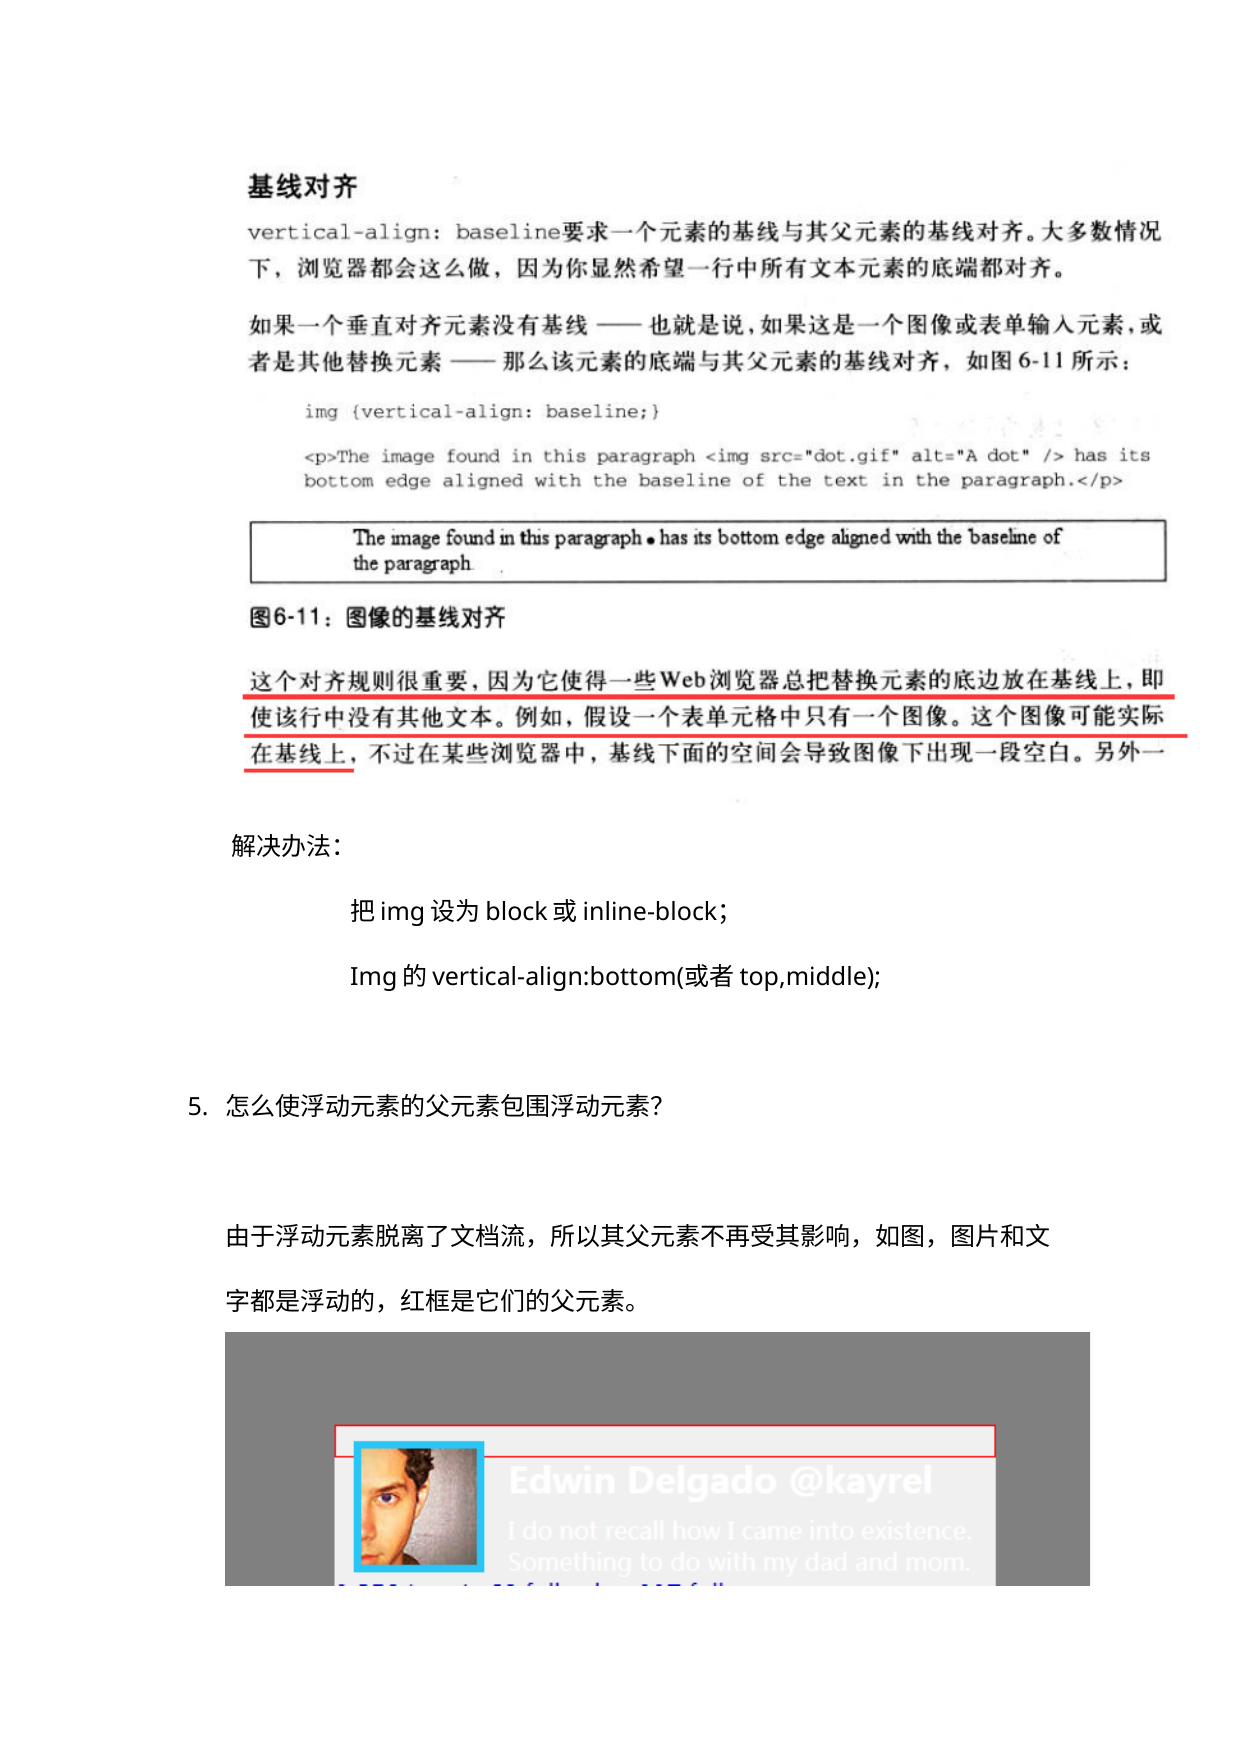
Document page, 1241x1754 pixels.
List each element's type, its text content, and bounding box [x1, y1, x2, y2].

list 把img设为block或inline-block； [225, 877, 1053, 942]
list 怎么使浮动元素的父元素包围浮动元素？ [187, 1072, 1053, 1137]
list 解决办法： [225, 812, 1053, 877]
picture [225, 1332, 1091, 1586]
picture [225, 162, 1203, 806]
text 由于浮动元素脱离了文档流，所以其父元素不再受其影响，如图，图片和文字都是浮动的，红框是它们的父元素。 [225, 1202, 1053, 1332]
list Img的vertical-align:bottom(或者top,middle); [225, 942, 1053, 1007]
